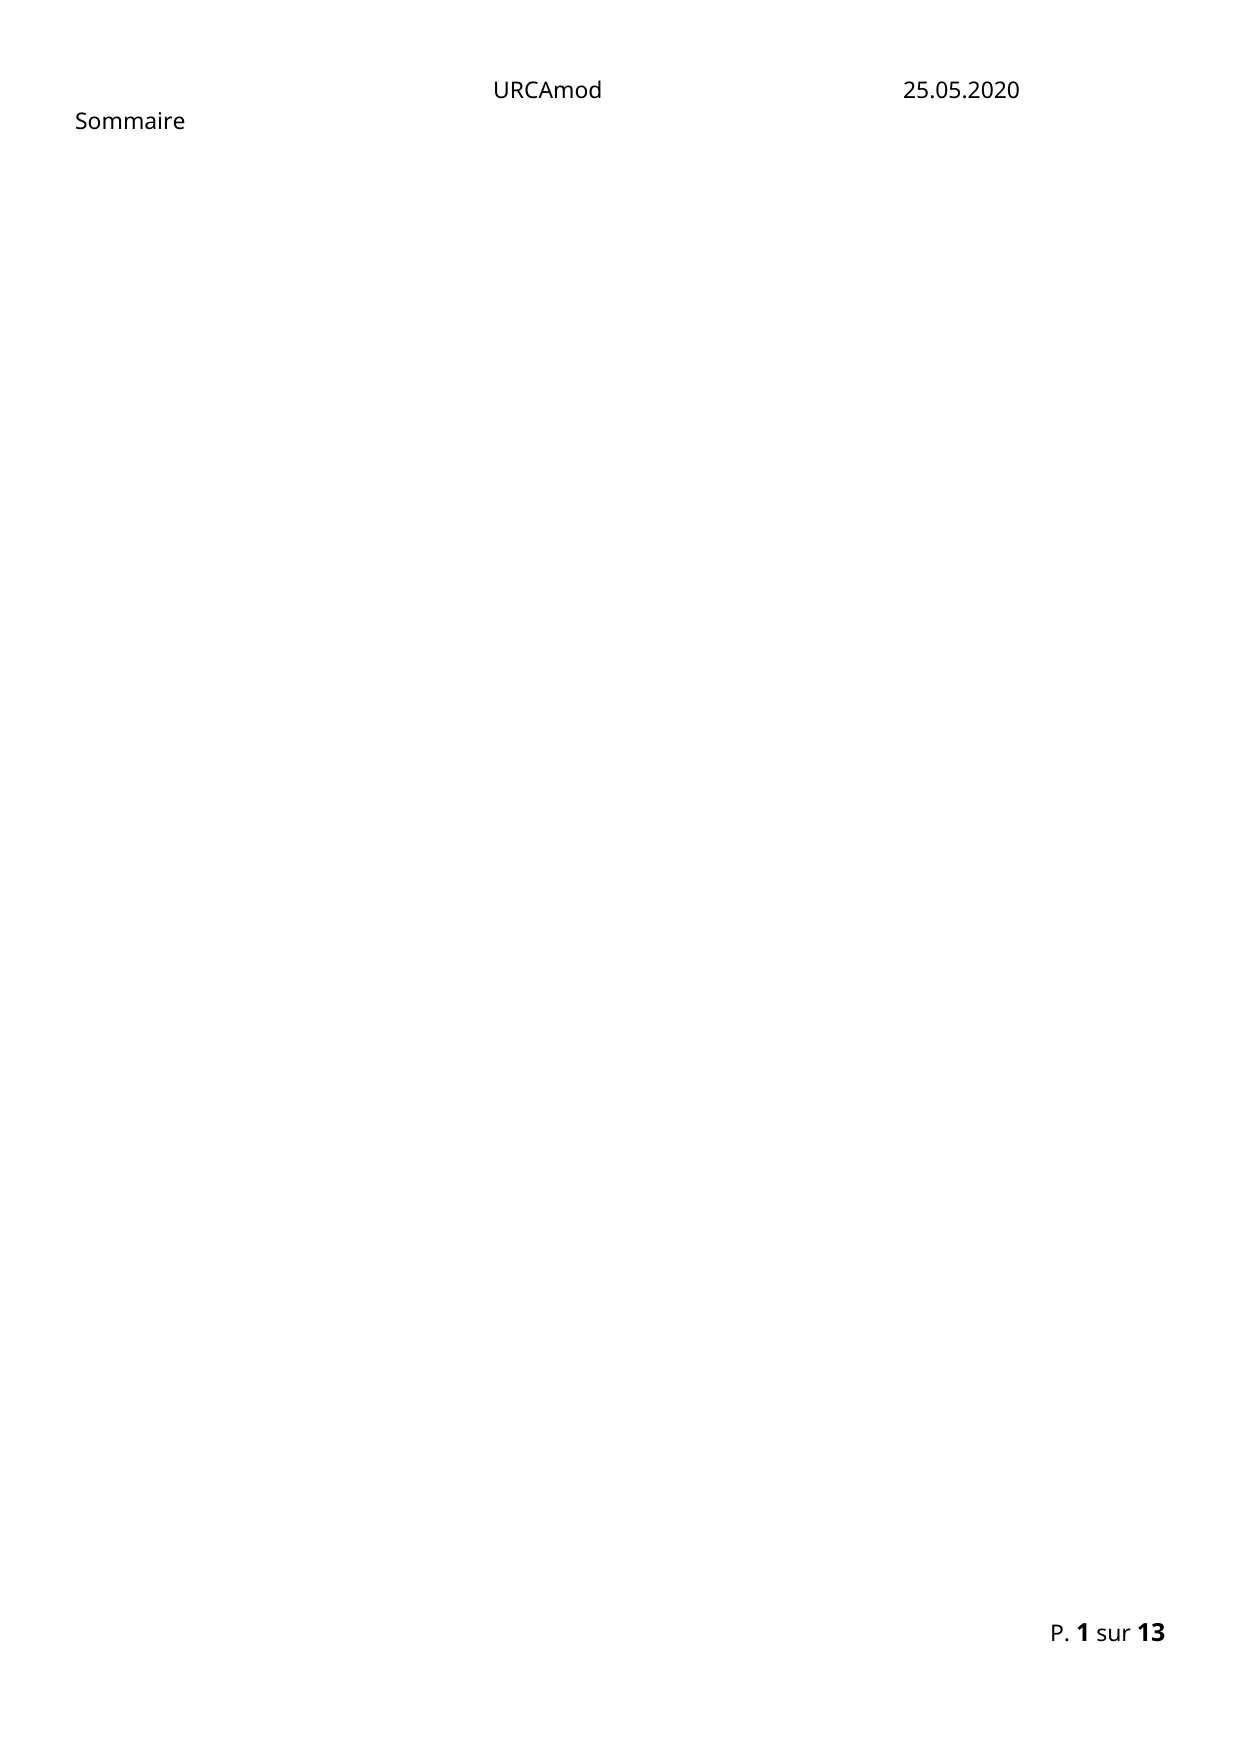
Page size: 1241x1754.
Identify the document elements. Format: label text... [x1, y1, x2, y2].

text Sommaire [75, 105, 1165, 136]
